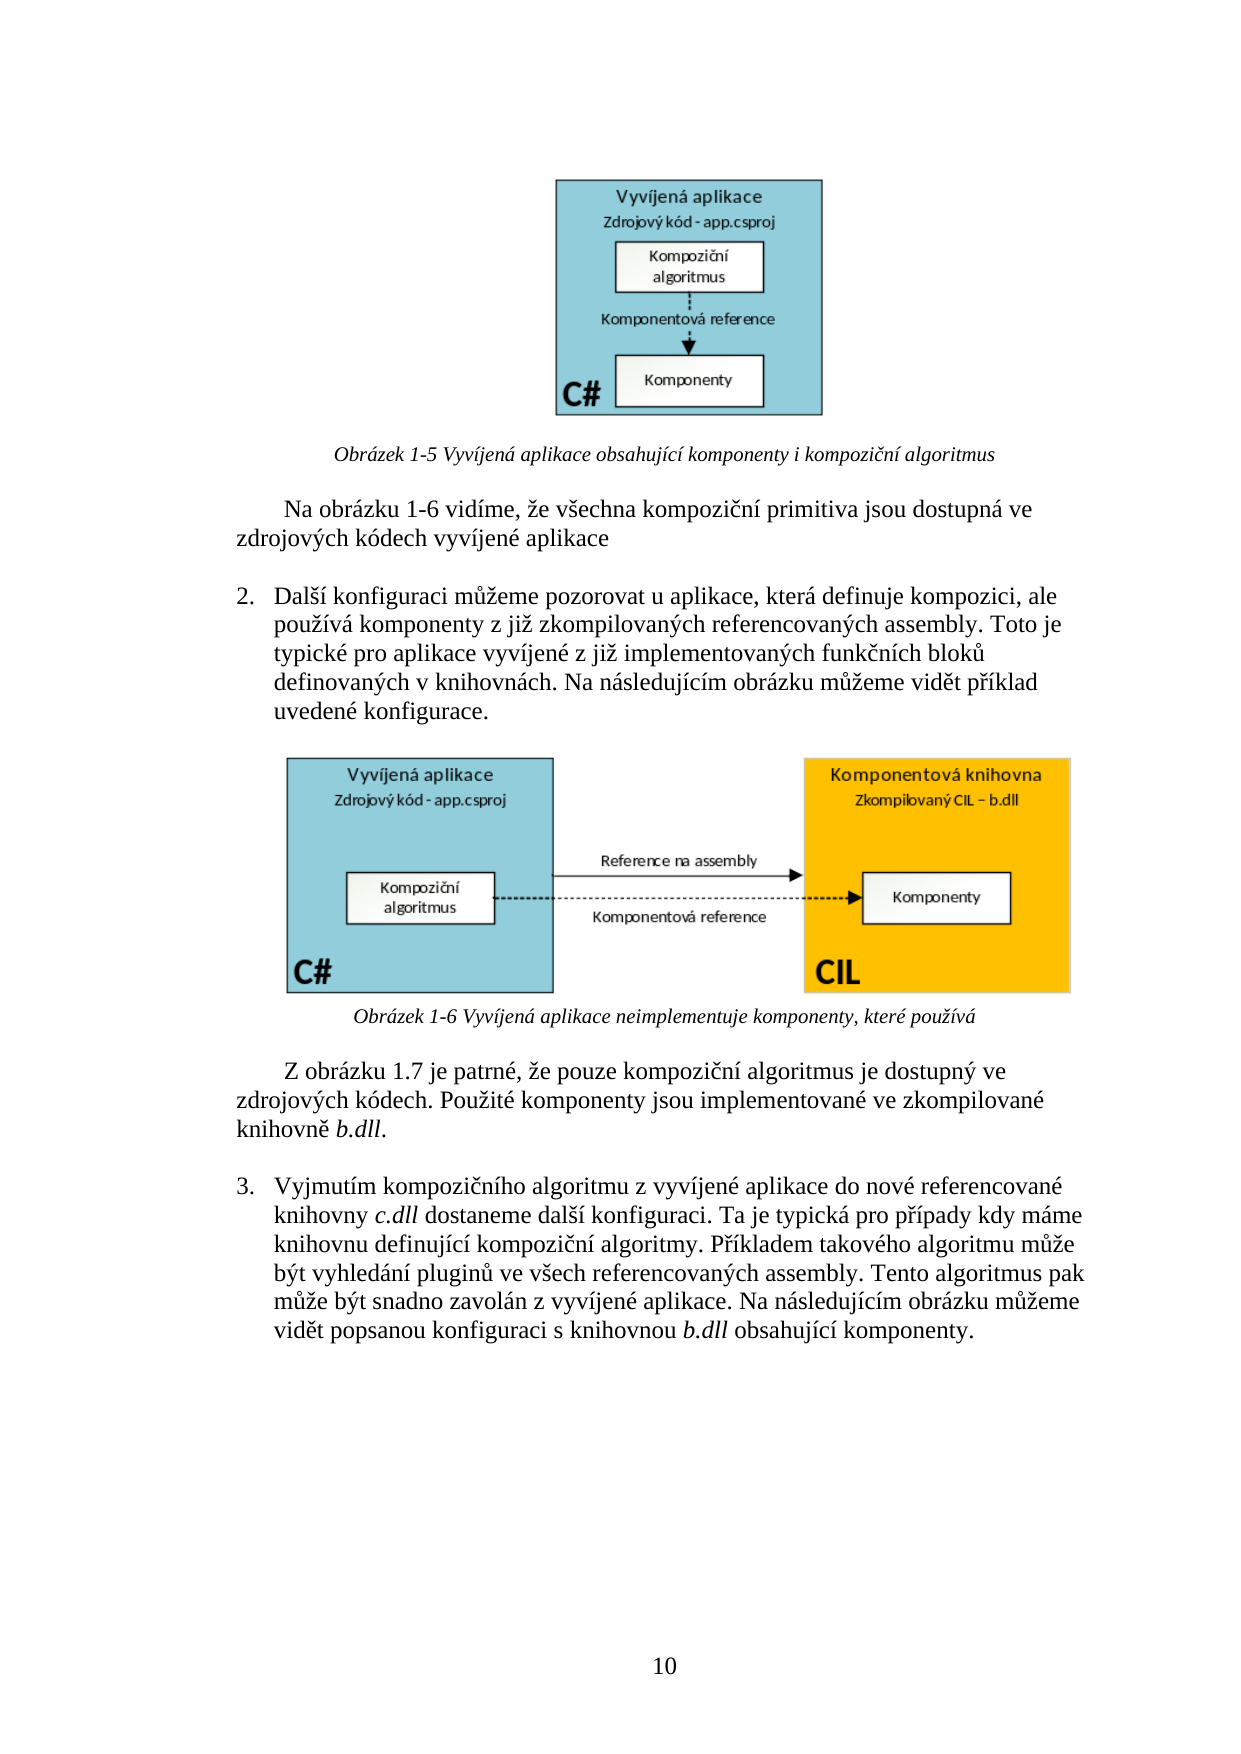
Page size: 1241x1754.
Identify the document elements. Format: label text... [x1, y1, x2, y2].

text Z obrázku 1.7 je patrné, že pouze kompoziční algoritmus je dostupný ve zdrojových kódech. Použité komponenty jsou implementované ve zkompilované knihovně b.dll. [236, 1056, 1092, 1143]
text Na obrázku 1-6 vidíme, že všechna kompoziční primitiva jsou dostupná ve zdrojových kódech vyvíjené aplikace [236, 494, 1092, 552]
list Další konfiguraci můžeme pozorovat u aplikace, která definuje kompozici, ale používá komponenty z již zkompilovaných referencovaných assembly. Toto je typické pro aplikace vyvíjené z již implementovaných funkčních bloků definovaných v knihovnách. Na následujícím obrázku můžeme vidět příklad uvedené konfigurace. [236, 581, 1092, 724]
list Vyjmutím kompozičního algoritmu z vyvíjené aplikace do nové referencované knihovny c.dll dostaneme další konfiguraci. Ta je typická pro případy kdy máme knihovnu definující kompoziční algoritmy. Příkladem takového algoritmu může být vyhledání pluginů ve všech referencovaných assembly. Tento algoritmus pak může být snadno zavolán z vyvíjené aplikace. Na následujícím obrázku můžeme vidět popsanou konfiguraci s knihovnou b.dll obsahující komponenty. [236, 1171, 1092, 1344]
